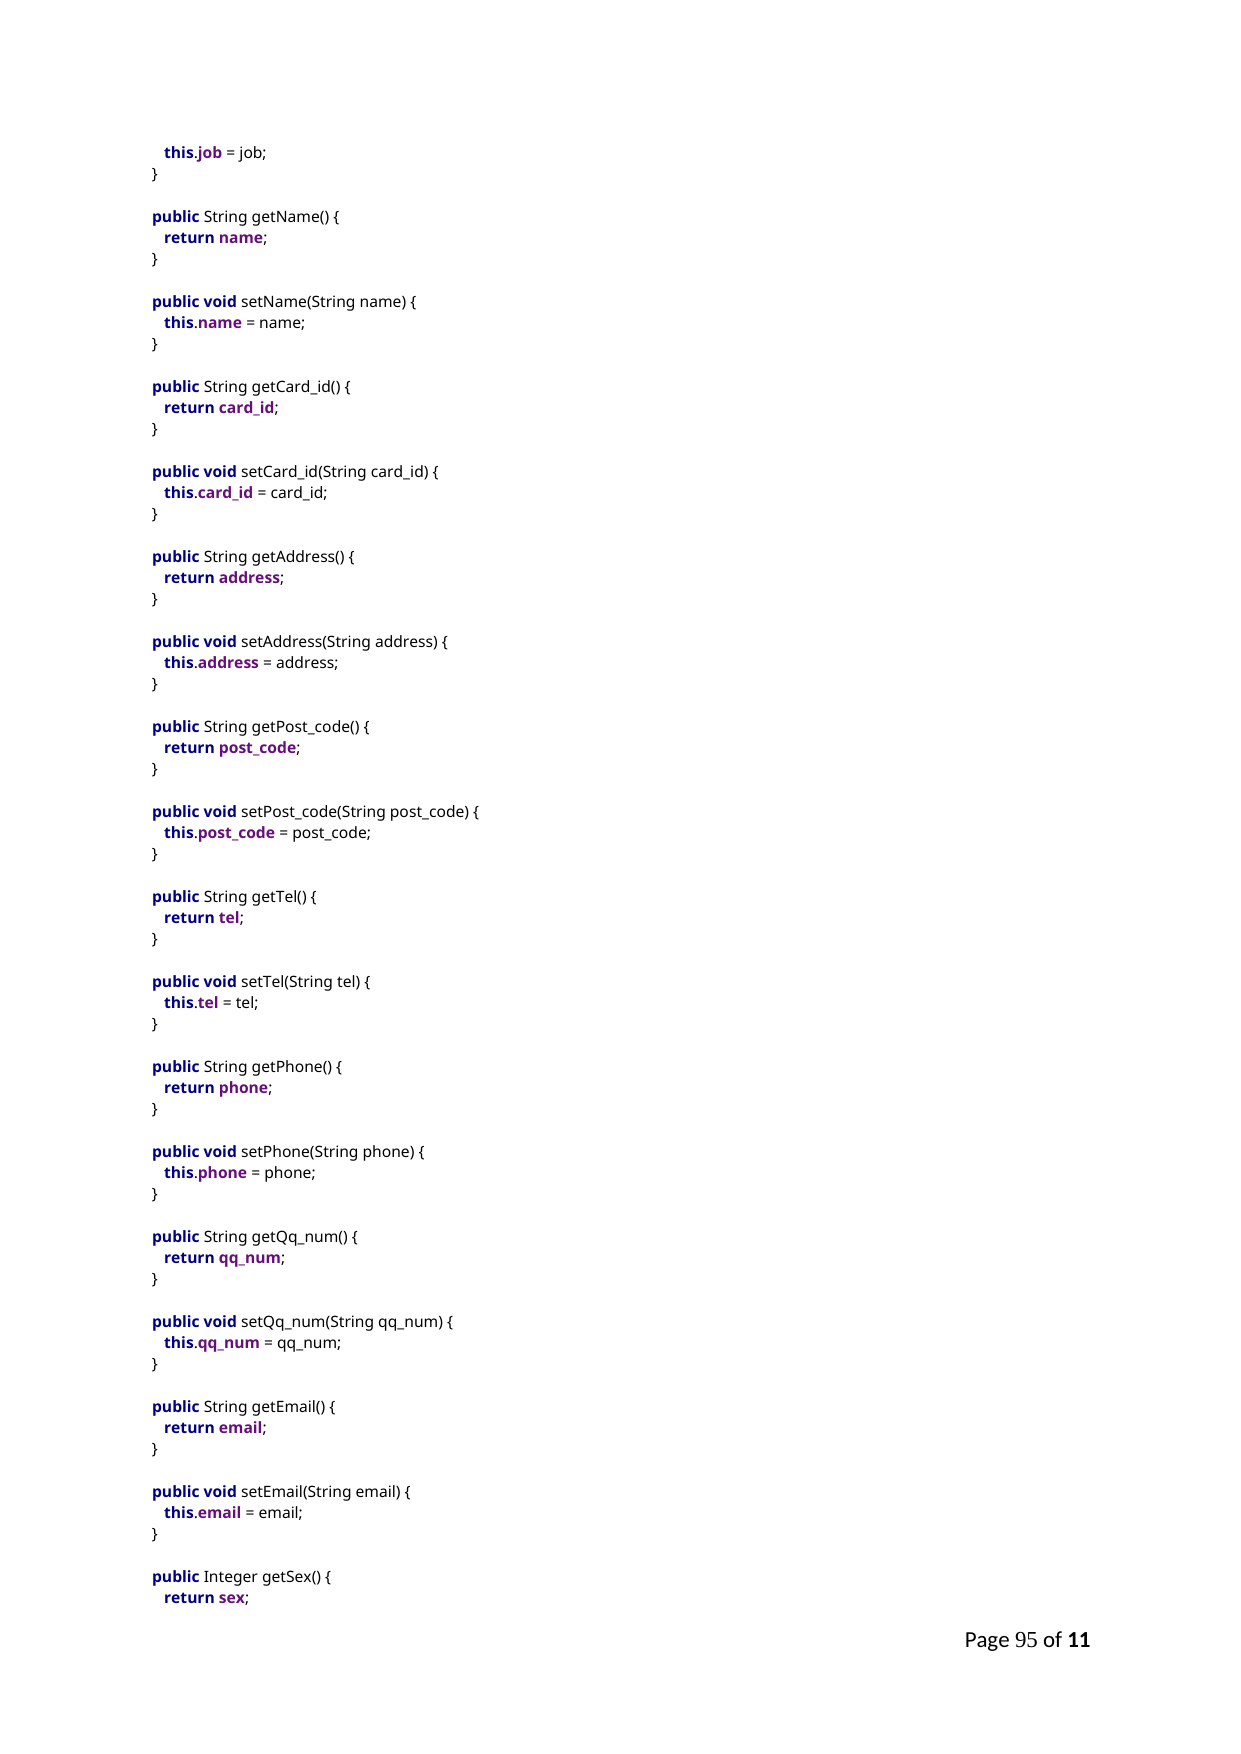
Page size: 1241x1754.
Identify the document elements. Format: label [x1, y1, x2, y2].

text [139, 142, 1101, 1608]
